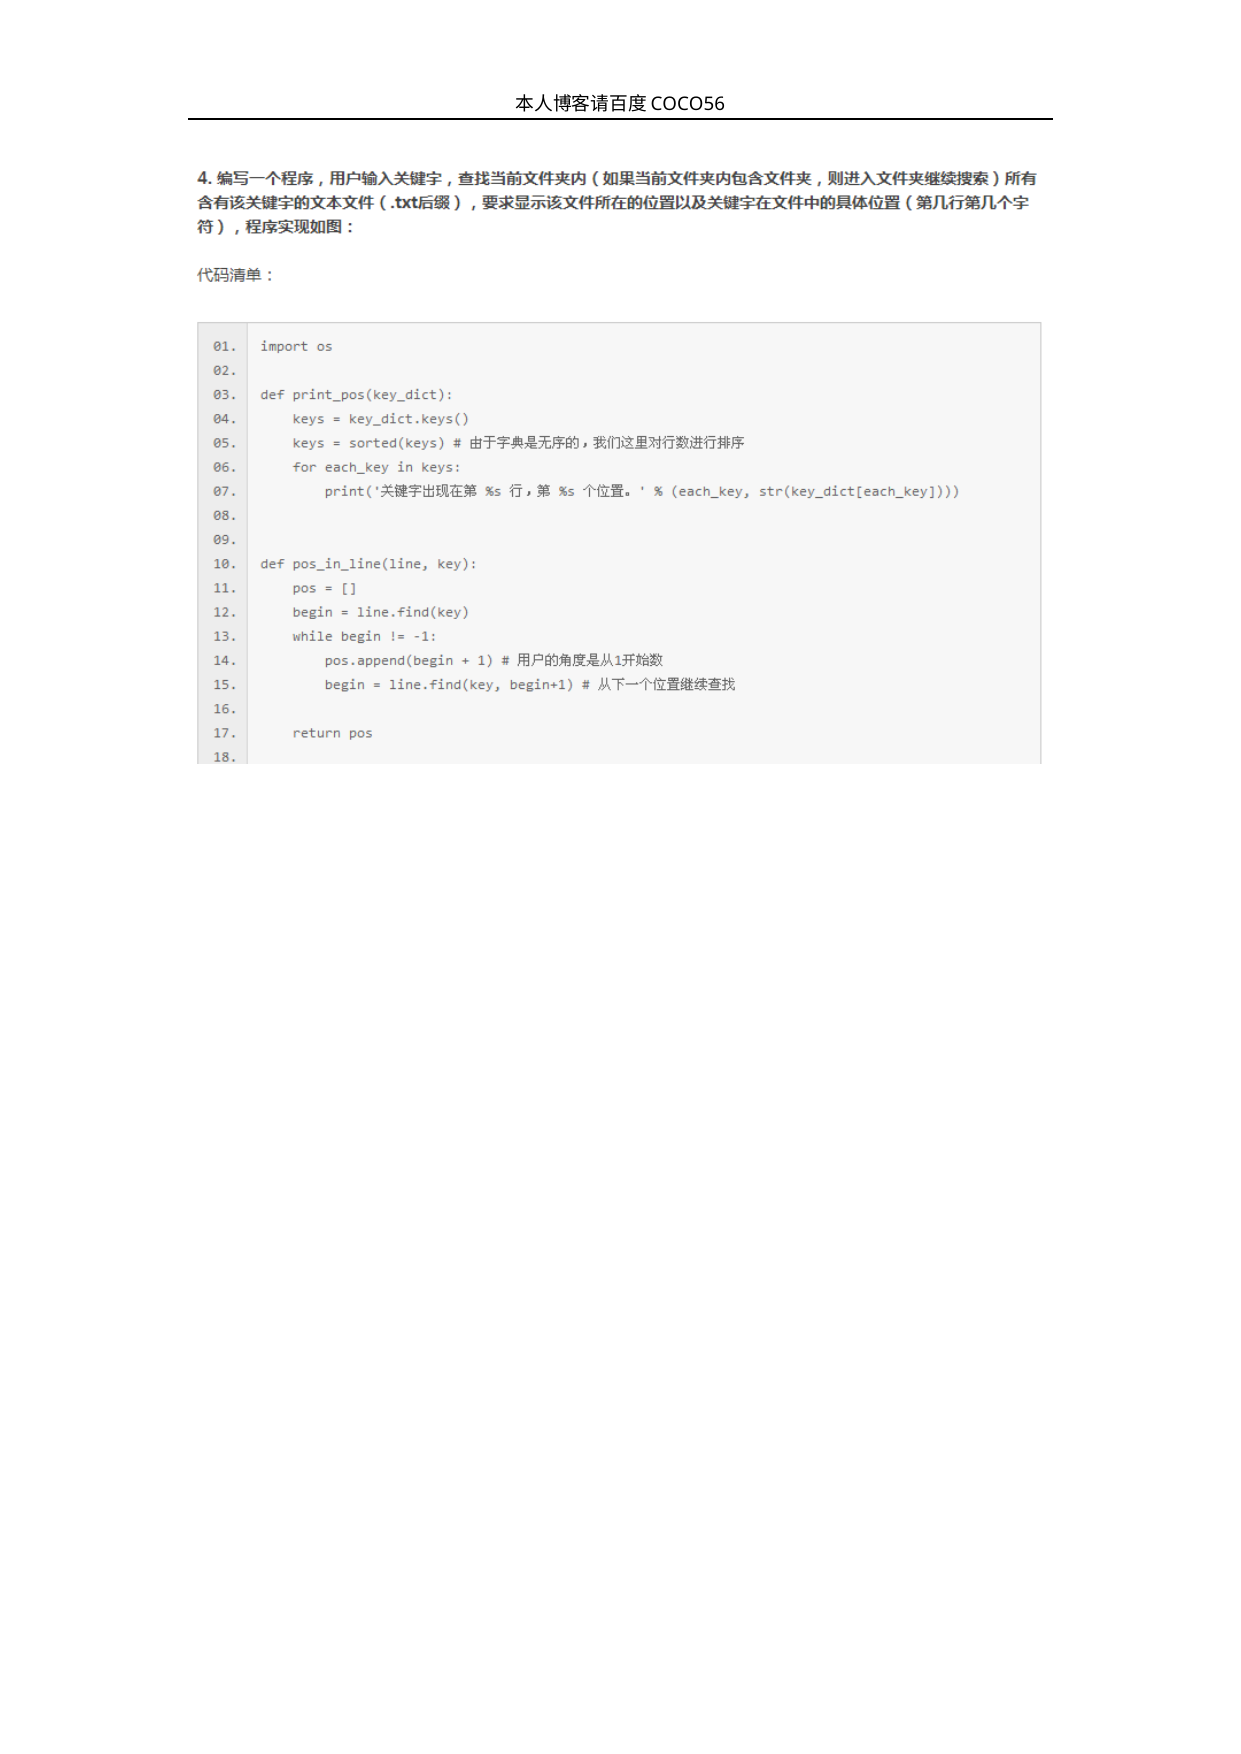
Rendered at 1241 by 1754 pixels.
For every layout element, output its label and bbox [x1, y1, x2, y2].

picture [187, 161, 1053, 764]
